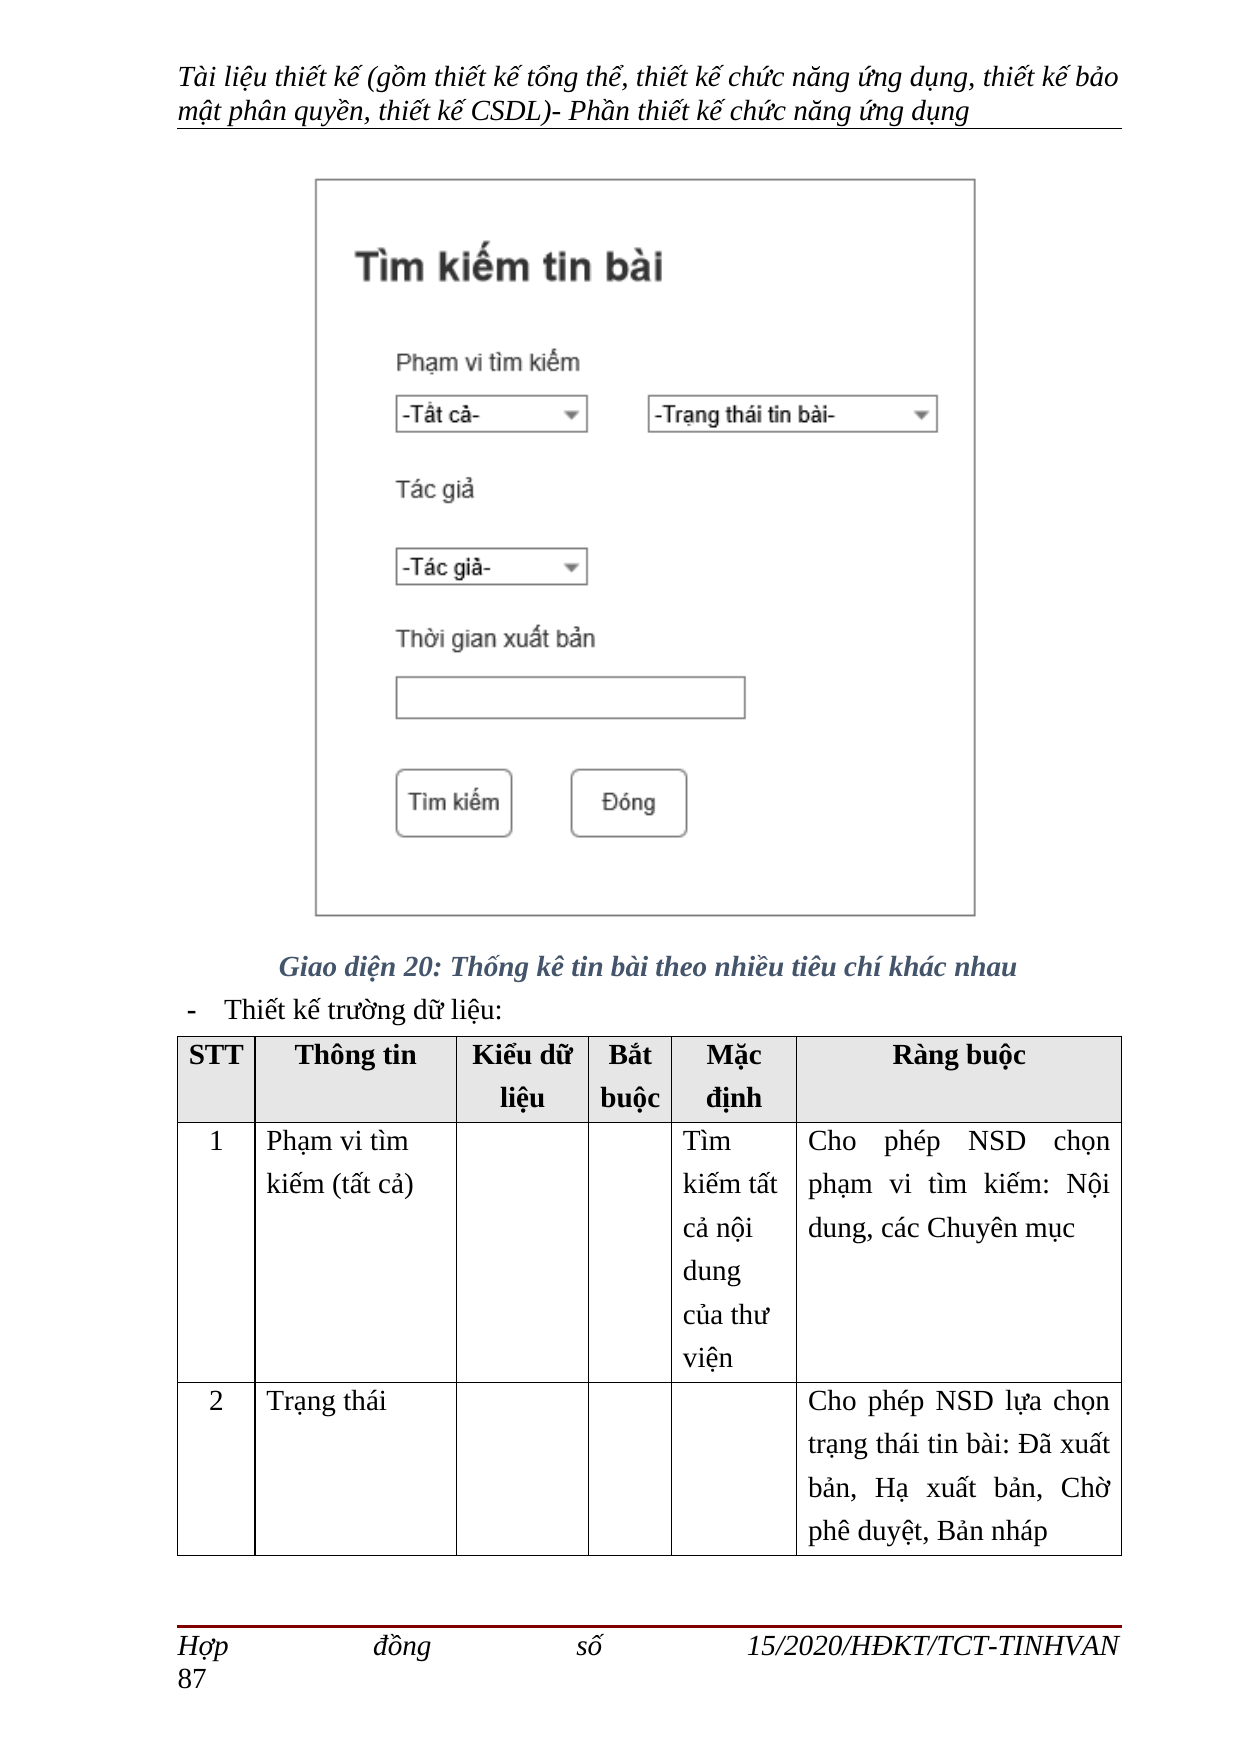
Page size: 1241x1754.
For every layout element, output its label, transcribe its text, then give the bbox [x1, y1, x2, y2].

table_cell Cho phép NSD lựa chọn trạng thái tin bài: Đã xuất bản, Hạ xuất bản, Chờ phê duyệt, Bản nháp [797, 1383, 1121, 1555]
table_header Bắt buộc [589, 1037, 671, 1122]
table_header STT [178, 1037, 254, 1122]
table_cell Cho phép NSD chọn phạm vi tìm kiếm: Nội dung, các Chuyên mục [797, 1123, 1121, 1382]
table_cell 1 [178, 1123, 254, 1382]
table_cell Phạm vi tìm kiếm (tất cả) [256, 1123, 456, 1382]
table_cell [672, 1383, 796, 1555]
table_header Thông tin [256, 1037, 456, 1122]
table_cell [457, 1123, 588, 1382]
table_cell 2 [178, 1383, 254, 1555]
table_header Kiểu dữ liệu [457, 1037, 588, 1122]
table_cell Trạng thái [256, 1383, 456, 1555]
table_header Mặc định [672, 1037, 796, 1122]
picture [300, 162, 999, 939]
text Thiết kế trường dữ liệu: [187, 992, 1122, 1026]
table_header Ràng buộc [797, 1037, 1121, 1122]
table_cell Tìm kiếm tất cả nội dung của thư viện [672, 1123, 796, 1382]
text Giao diện 20: Thống kê tin bài theo nhiều tiêu chí khác nhau [177, 949, 1122, 982]
table_cell [457, 1383, 588, 1555]
table_cell [589, 1383, 671, 1555]
table_cell [589, 1123, 671, 1382]
